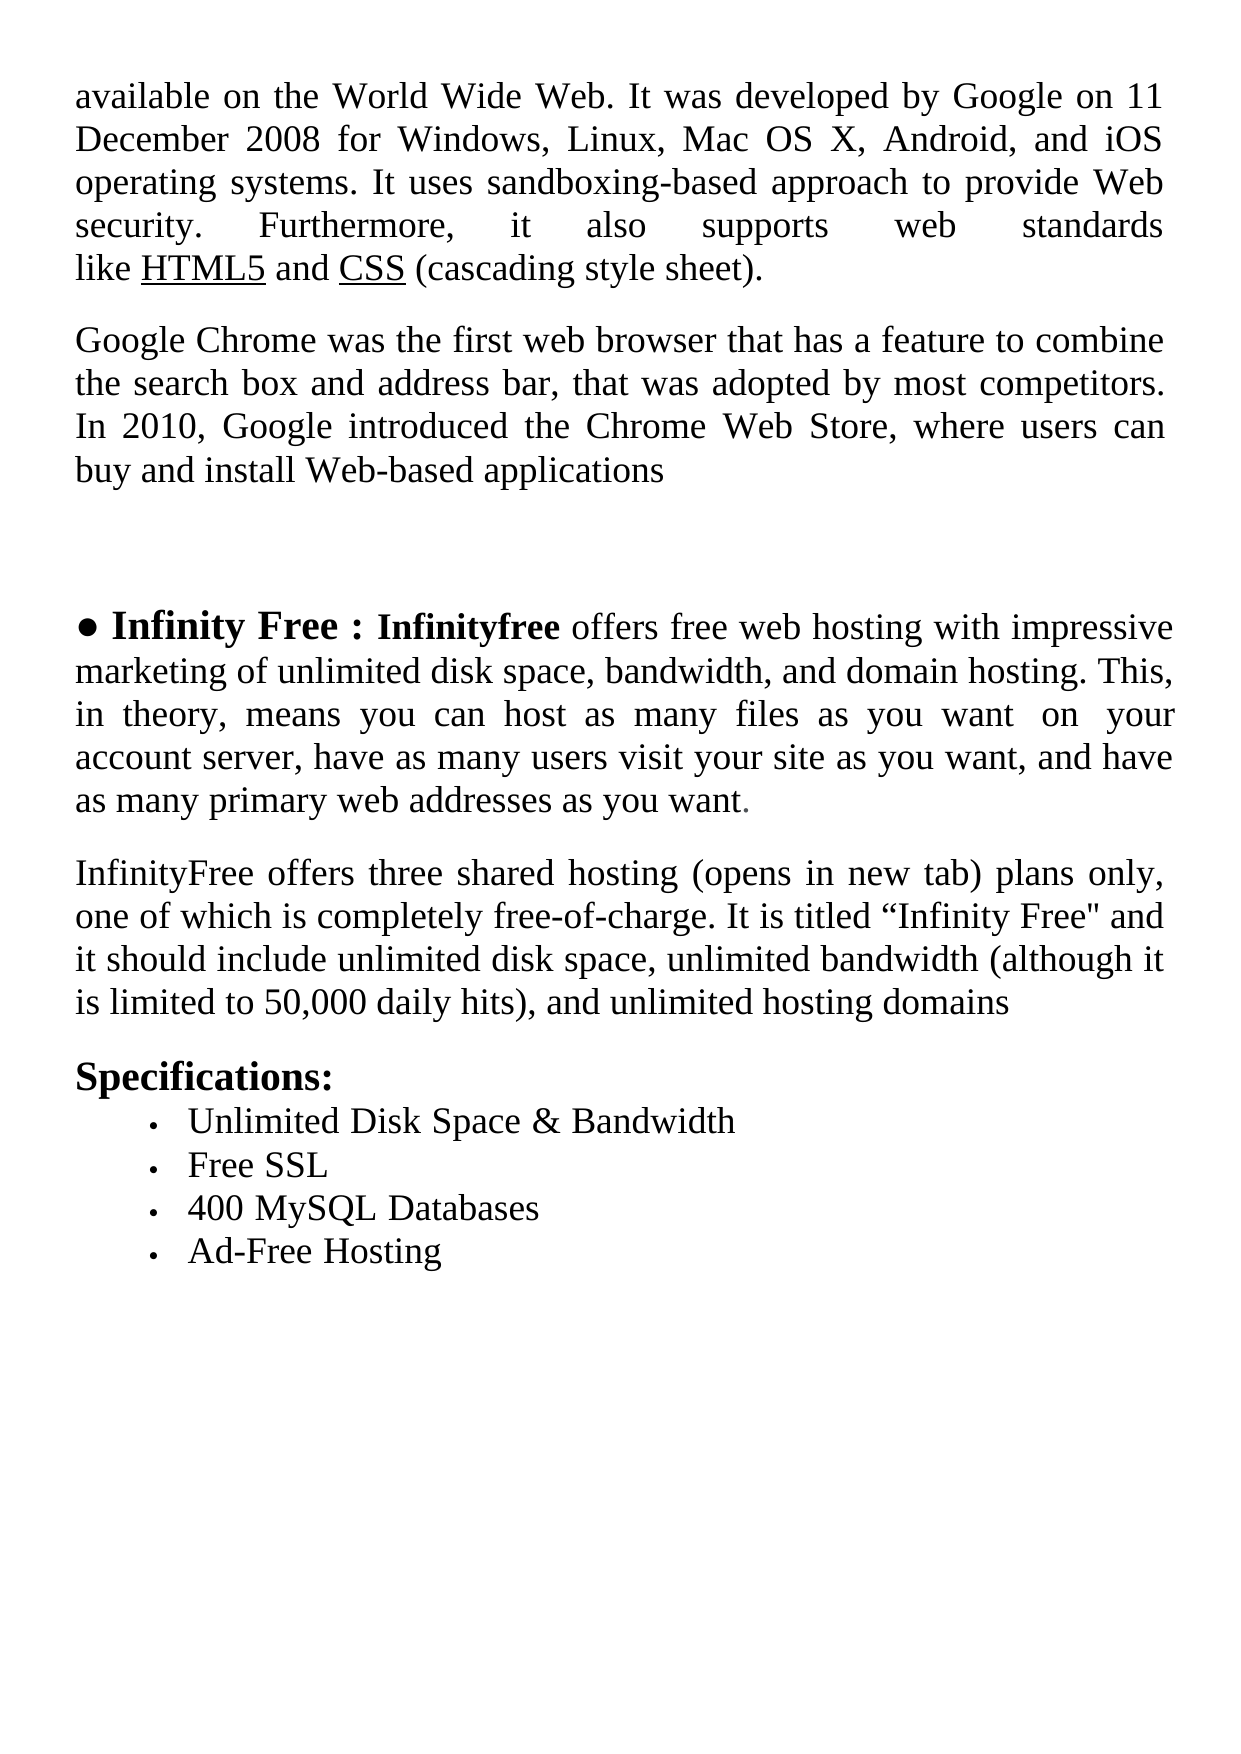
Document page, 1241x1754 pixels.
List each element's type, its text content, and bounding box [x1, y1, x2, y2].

list Ad-Free Hosting [150, 1229, 1186, 1272]
text Google Chrome was the first web browser that has a feature to combine the search box and address bar, that was adopted by most competitors. In 2010, Google introduced the Chrome Web Store, where users can buy and install Web-based applications [75, 318, 1166, 490]
list Free SSL [150, 1143, 1186, 1186]
text available on the World Wide Web. It was developed by Google on 11 December 2008 for Windows, Linux, Mac OS X, Android, and iOS operating systems. It uses sandboxing-based approach to provide Web security. Furthermore, it also supports web standards like HTML5 and CSS (cascading style sheet). [75, 73, 1165, 289]
list Infinity Free : Infinityfree offers free web hosting with impressive marketing of unlimited disk space, bandwidth, and domain hosting. This, in theory, means you can host as many files as you want on your account server, have as many users visit your site as you want, and have as many primary web addresses as you want. [75, 600, 1174, 821]
text InfinityFree offers three shared hosting (opens in new tab) plans only, one of which is completely free-of-charge. It is titled “Infinity Free'' and it should include unlimited disk space, unlimited bandwidth (although it is limited to 50,000 daily hits), and unlimited hosting domains [75, 850, 1166, 1022]
list Unlimited Disk Space & Bandwidth [150, 1099, 1186, 1143]
subtitle Specifications: [75, 1052, 1186, 1099]
list 400 MySQL Databases [150, 1186, 1186, 1229]
